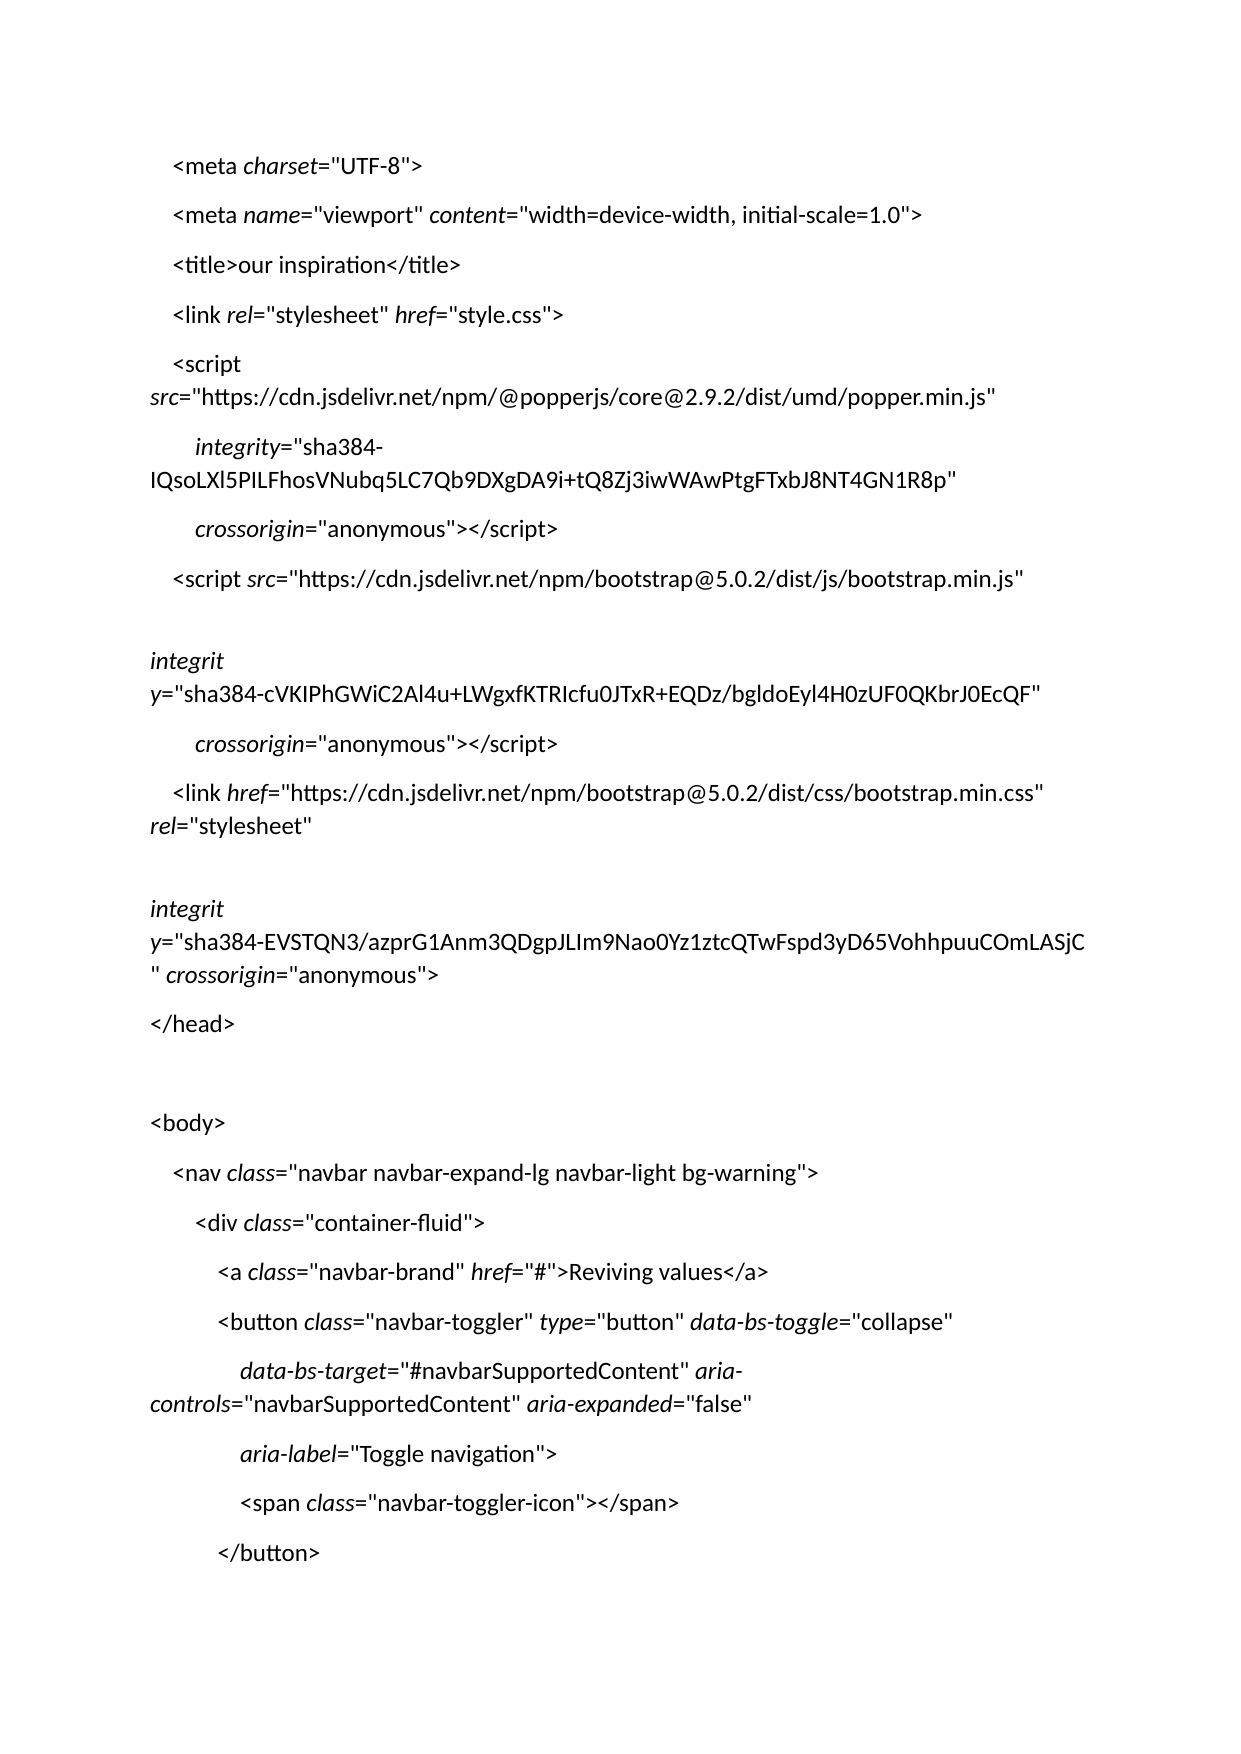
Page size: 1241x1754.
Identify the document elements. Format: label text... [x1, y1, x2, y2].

text integrity="sha384-IQsoLXl5PILFhosVNubq5LC7Qb9DXgDA9i+tQ8Zj3iwWAwPtgFTxbJ8NT4GN1R8p" [150, 431, 1090, 494]
text <script src="https://cdn.jsdelivr.net/npm/bootstrap@5.0.2/dist/js/bootstrap.min.js" [150, 563, 1090, 593]
text <span class="navbar-toggler-icon"></span> [150, 1487, 1090, 1518]
text </button> [150, 1537, 1090, 1568]
text <div class="container-fluid"> [150, 1207, 1090, 1237]
text <title>our inspiration</title> [150, 249, 1090, 280]
text data-bs-target="#navbarSupportedContent" aria-controls="navbarSupportedContent" aria-expanded="false" [150, 1355, 1090, 1419]
text <link href="https://cdn.jsdelivr.net/npm/bootstrap@5.0.2/dist/css/bootstrap.min.css" rel="stylesheet" [150, 777, 1090, 841]
text </head> [150, 1008, 1090, 1039]
text <body> [150, 1107, 1090, 1138]
text <nav class="navbar navbar-expand-lg navbar-light bg-warning"> [150, 1157, 1090, 1188]
text <script src="https://cdn.jsdelivr.net/npm/@popperjs/core@2.9.2/dist/umd/popper.min.js" [150, 348, 1090, 412]
text aria-label="Toggle navigation"> [150, 1438, 1090, 1468]
text integrity="sha384-EVSTQN3/azprG1Anm3QDgpJLIm9Nao0Yz1ztcQTwFspd3yD65VohhpuuCOmLASjC" crossorigin="anonymous"> [150, 860, 1090, 989]
text <meta name="viewport" content="width=device-width, initial-scale=1.0"> [150, 199, 1090, 230]
text crossorigin="anonymous"></script> [150, 728, 1090, 758]
text integrity="sha384-cVKIPhGWiC2Al4u+LWgxfKTRIcfu0JTxR+EQDz/bgldoEyl4H0zUF0QKbrJ0EcQF" [150, 612, 1090, 709]
text <meta charset="UTF-8"> [150, 150, 1090, 181]
text <link rel="stylesheet" href="style.css"> [150, 299, 1090, 329]
text <button class="navbar-toggler" type="button" data-bs-toggle="collapse" [150, 1306, 1090, 1336]
text crossorigin="anonymous"></script> [150, 513, 1090, 544]
text <a class="navbar-brand" href="#">Reviving values</a> [150, 1256, 1090, 1287]
